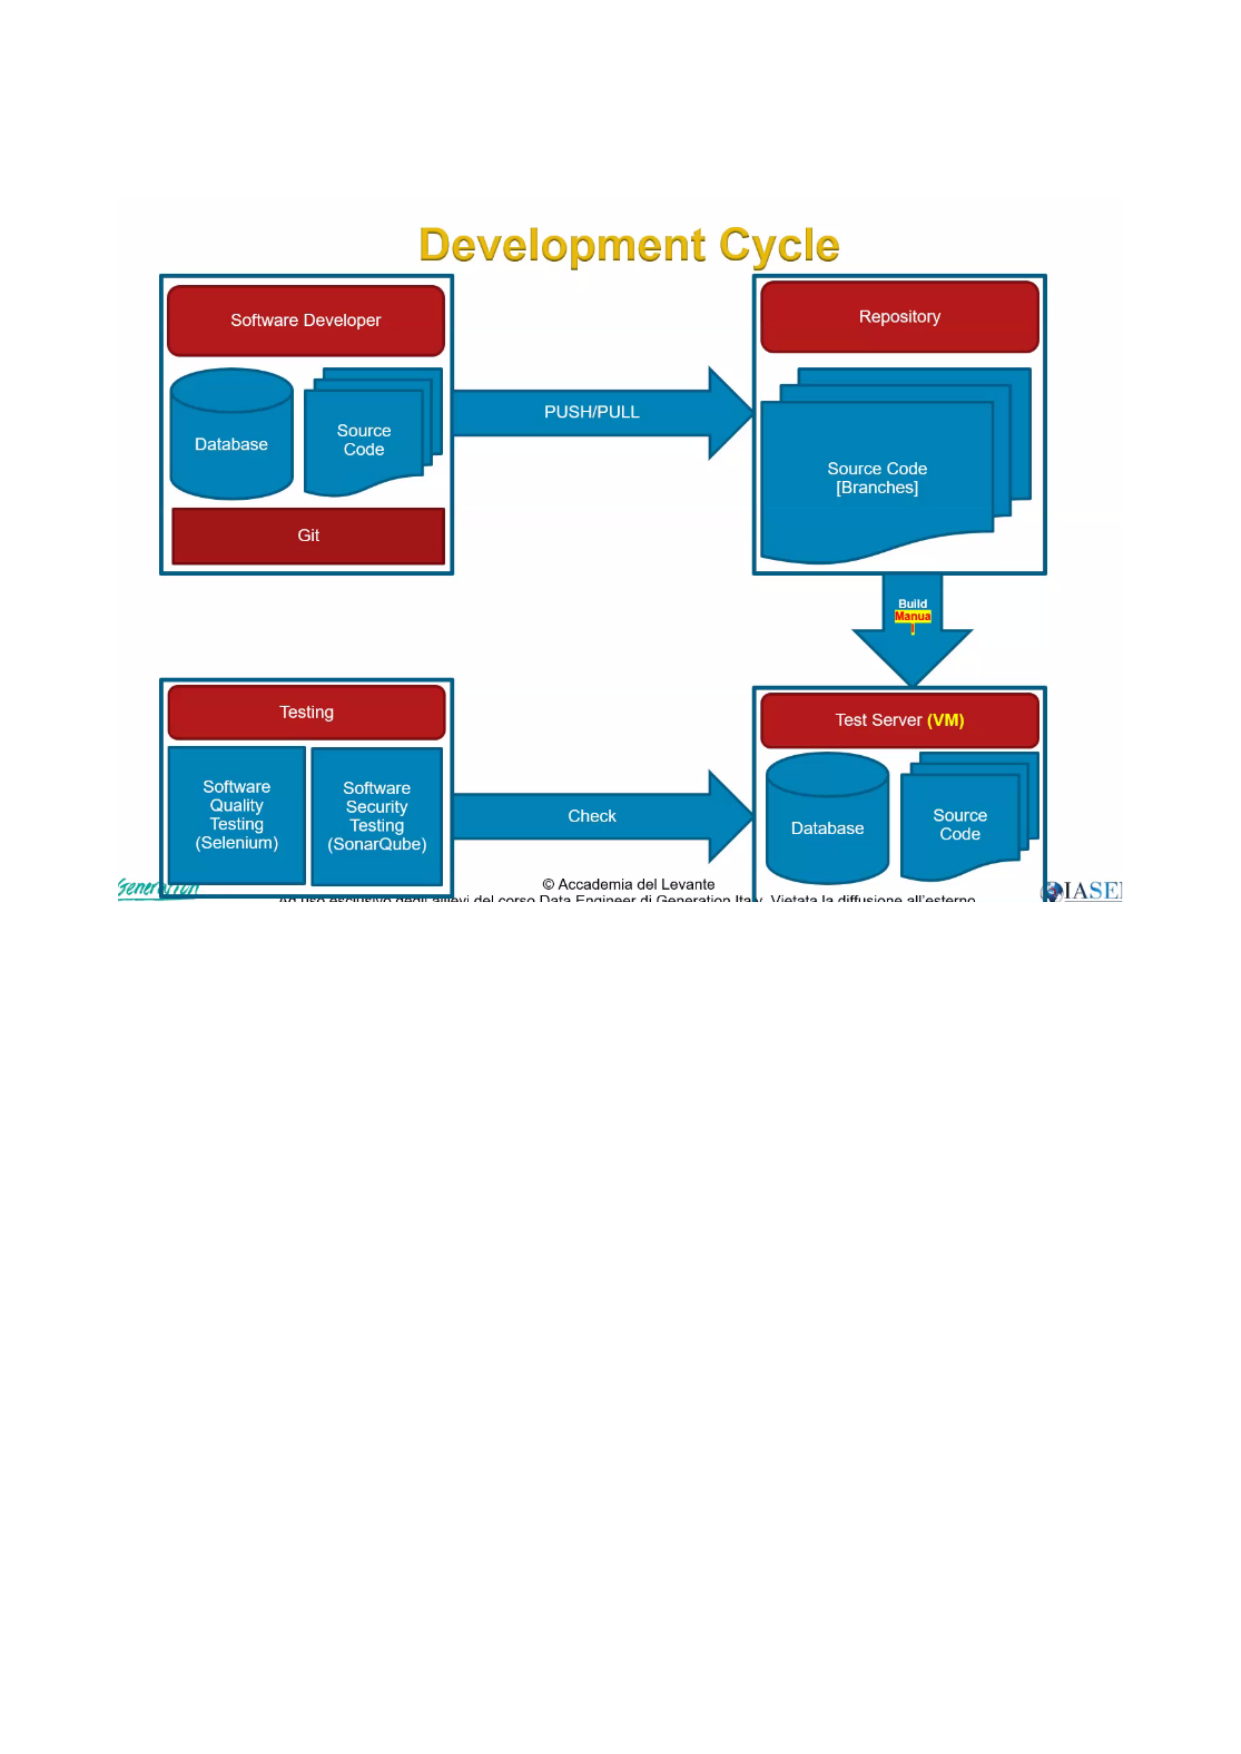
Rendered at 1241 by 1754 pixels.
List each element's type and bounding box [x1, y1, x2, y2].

picture [895, 599, 932, 635]
picture [545, 406, 583, 418]
picture [118, 198, 1123, 902]
picture [589, 406, 607, 418]
picture [623, 406, 629, 418]
picture [163, 278, 450, 572]
picture [632, 406, 639, 418]
picture [610, 406, 620, 418]
picture [569, 810, 616, 822]
picture [163, 682, 450, 895]
picture [756, 690, 1043, 902]
